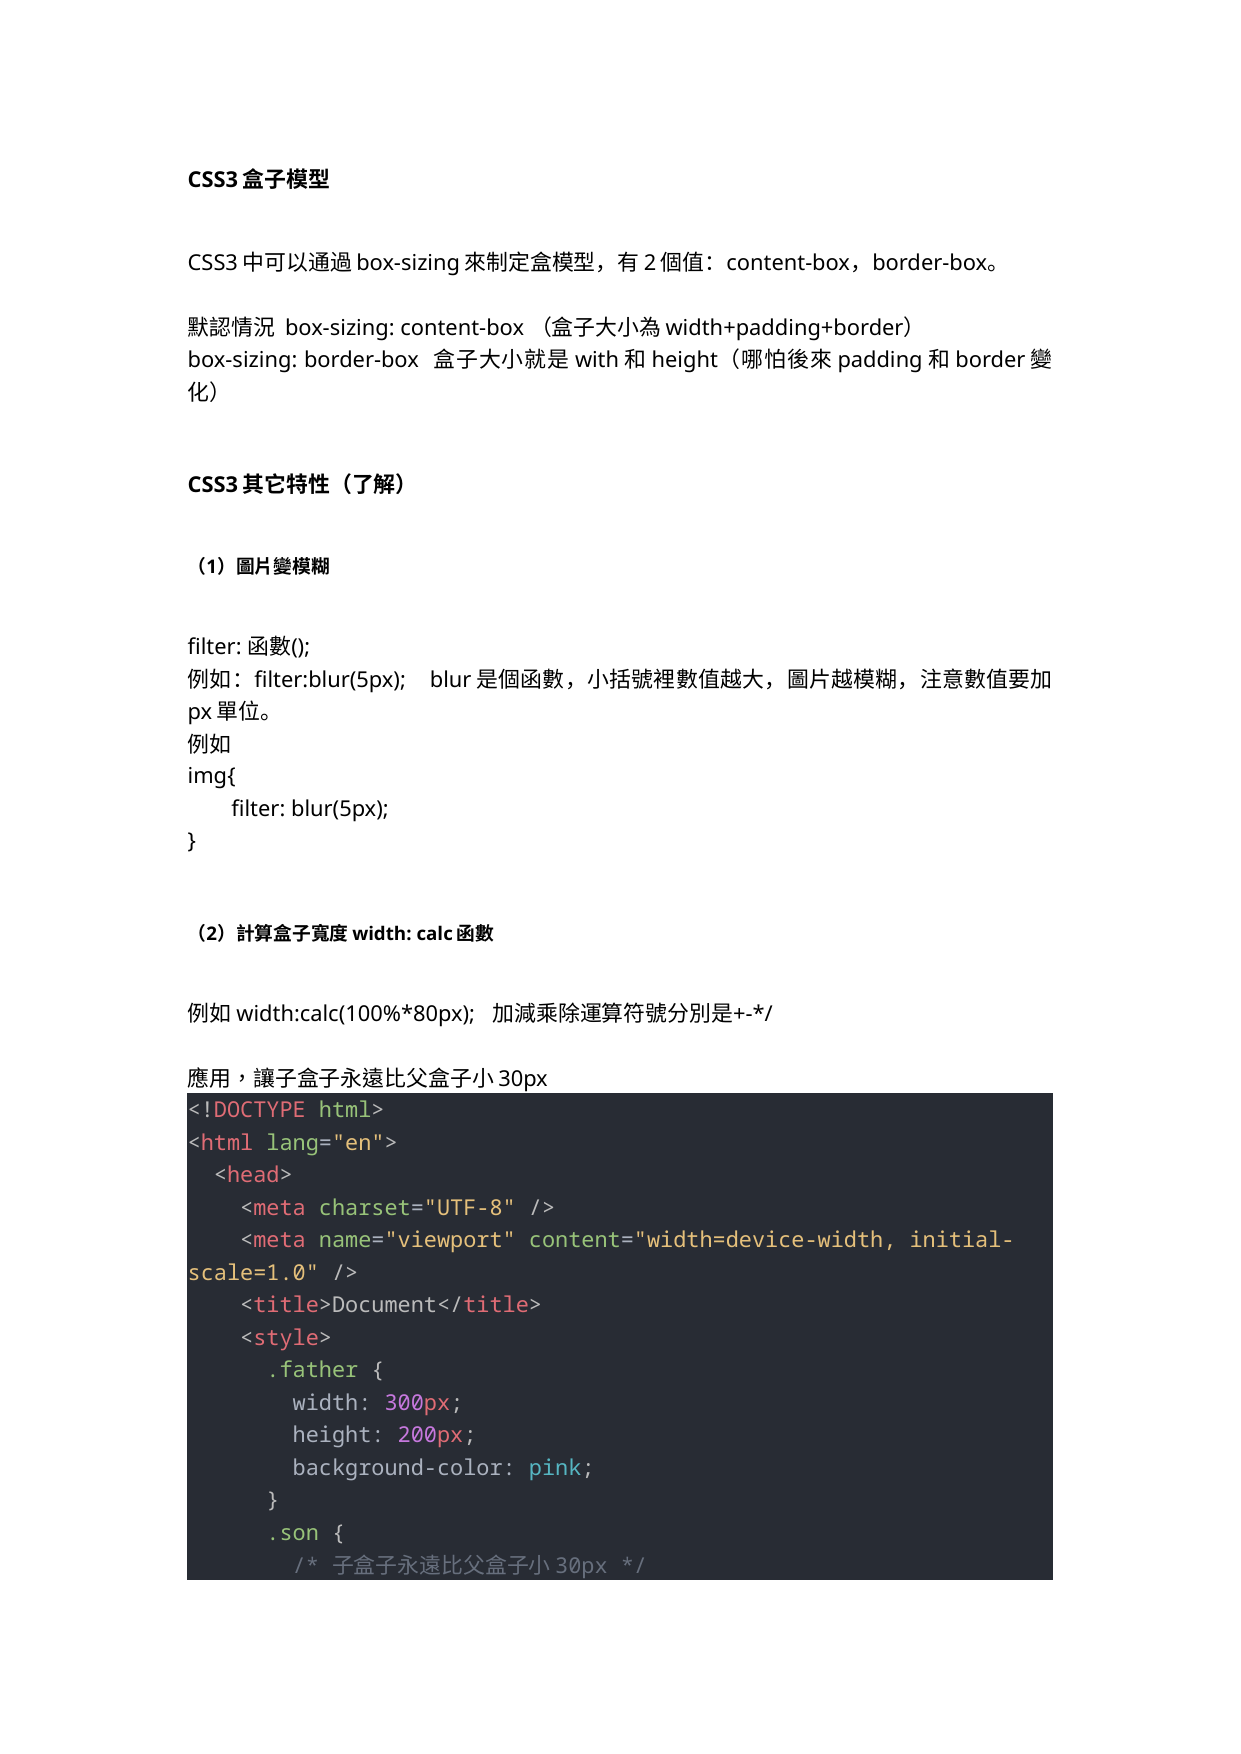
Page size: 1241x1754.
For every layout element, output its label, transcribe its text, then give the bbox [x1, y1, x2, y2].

text width: 300px; [187, 1385, 1053, 1418]
text <html lang="en"> [187, 1125, 1053, 1158]
text } [187, 824, 1053, 856]
text img{ [187, 759, 1053, 791]
text background-color: pink; [187, 1450, 1053, 1483]
text filter: blur(5px); [187, 791, 1053, 824]
text <meta charset="UTF-8" /> [187, 1190, 1053, 1223]
text <meta name="viewport" content="width=device-width, initial-scale=1.0" /> [187, 1223, 1053, 1288]
text <head> [187, 1158, 1053, 1190]
text 例如：filter:blur(5px); blur是個函數，小括號裡數值越大，圖片越模糊，注意數值要加px單位。 [187, 661, 1053, 726]
text 例如 width:calc(100%*80px); 加減乘除運算符號分別是+-*/ [187, 995, 1053, 1028]
text 應用，讓子盒子永遠比父盒子小30px [187, 1060, 1053, 1093]
text <!DOCTYPE html> [187, 1093, 1053, 1125]
text .father { [187, 1353, 1053, 1385]
text <title>Document</title> [187, 1288, 1053, 1320]
text /* 子盒子永遠比父盒子小30px */ [187, 1548, 1053, 1580]
subtitle CSS3盒子模型 [187, 162, 1053, 194]
text 默認情況 box-sizing: content-box （盒子大小為width+padding+border） [187, 310, 1053, 342]
subtitle CSS3其它特性（了解） [187, 467, 1053, 499]
text .son { [187, 1515, 1053, 1548]
text filter: 函數(); [187, 629, 1053, 661]
text CSS3中可以通過box-sizing來制定盒模型，有2個值：content-box，border-box。 [187, 245, 1053, 277]
text height: 200px; [187, 1418, 1053, 1450]
text <style> [187, 1320, 1053, 1353]
text } [187, 1483, 1053, 1515]
subtitle （1）圖片變模糊 [187, 549, 1053, 582]
text box-sizing: border-box 盒子大小就是with和height（哪怕後來padding和border變化） [187, 342, 1053, 407]
subtitle （2）計算盒子寬度width: calc函數 [187, 916, 1053, 948]
text 例如 [187, 726, 1053, 759]
